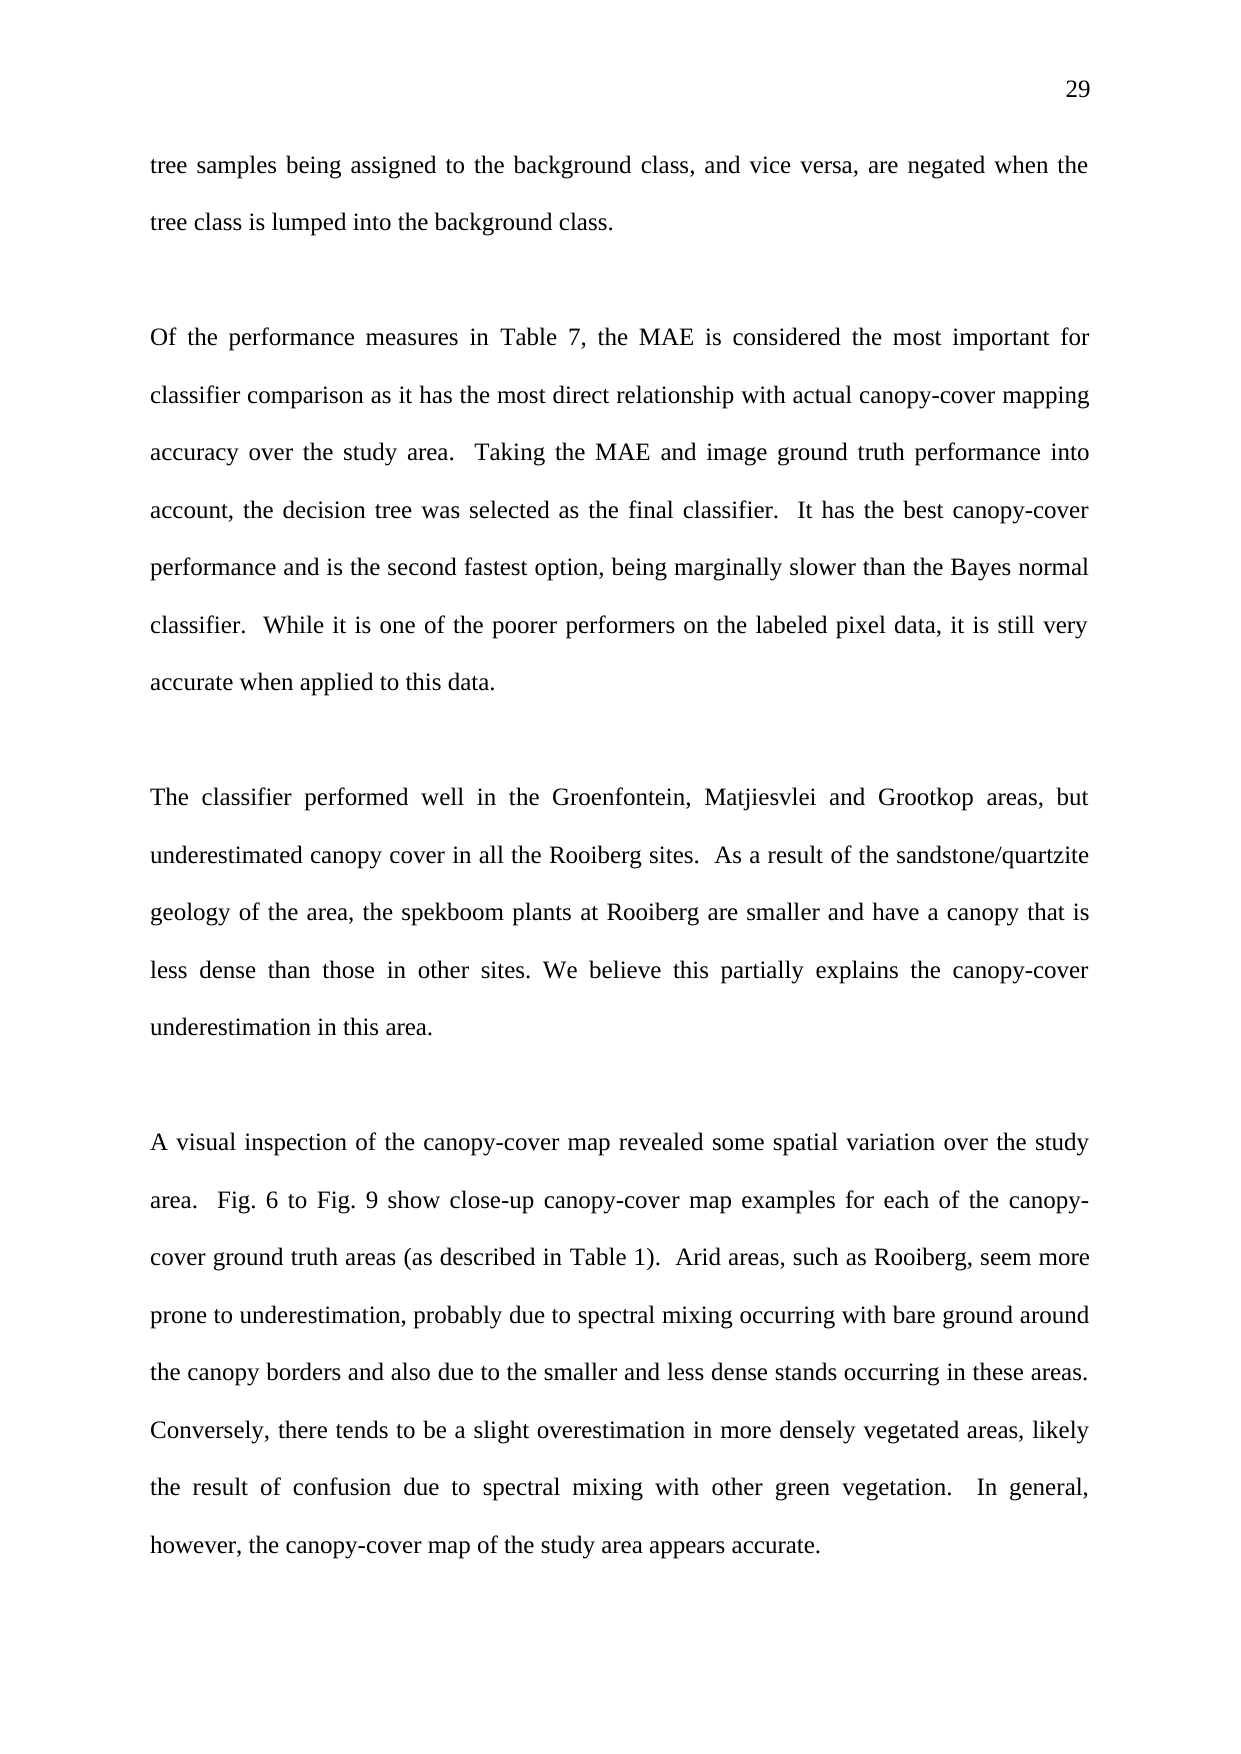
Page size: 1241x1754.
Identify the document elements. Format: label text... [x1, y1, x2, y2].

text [150, 150, 1090, 236]
text A visual inspection of the canopy-cover map revealed some spatial variation over the study area. Fig. 6 to Fig. 9 show close-up canopy-cover map examples for each of the canopy-cover ground truth areas (as described in Table 1). Arid areas, such as Rooiberg, seem more prone to underestimation, probably due to spectral mixing occurring with bare ground around the canopy borders and also due to the smaller and less dense stands occurring in these areas. Conversely, there tends to be a slight overestimation in more densely vegetated areas, likely the result of confusion due to spectral mixing with other green vegetation. In general, however, the canopy-cover map of the study area appears accurate. [150, 1127, 1090, 1559]
text Of the performance measures in Table 7, the MAE is considered the most important for classifier comparison as it has the most direct relationship with actual canopy-cover mapping accuracy over the study area. Taking the MAE and image ground truth performance into account, the decision tree was selected as the final classifier. It has the best canopy-cover performance and is the second fastest option, being marginally slower than the Bayes normal classifier. While it is one of the poorer performers on the labeled pixel data, it is still very accurate when applied to this data. [150, 322, 1090, 696]
text The classifier performed well in the Groenfontein, Matjiesvlei and Grootkop areas, but underestimated canopy cover in all the Rooiberg sites. As a result of the sandstone/quartzite geology of the area, the spekboom plants at Rooiberg are smaller and have a canopy that is less dense than those in other sites. We believe this partially explains the canopy-cover underestimation in this area. [150, 782, 1090, 1041]
